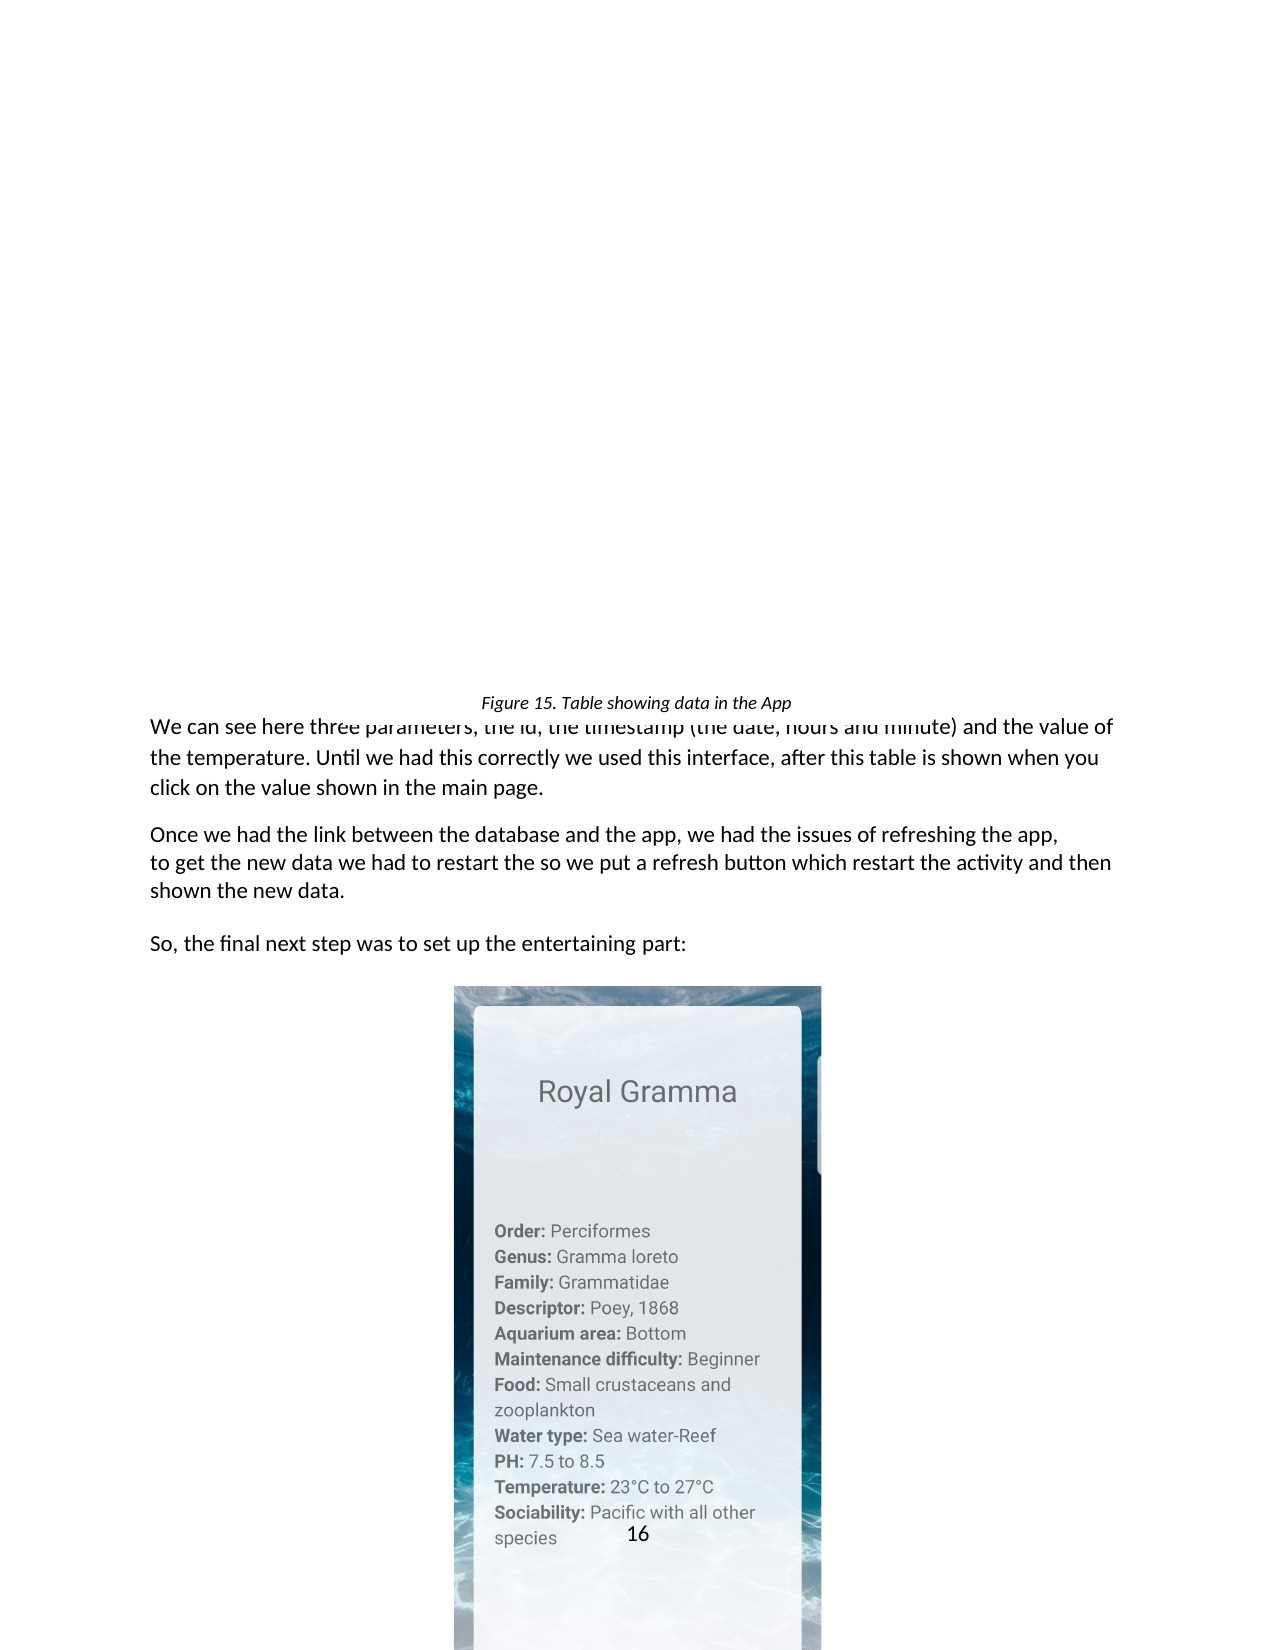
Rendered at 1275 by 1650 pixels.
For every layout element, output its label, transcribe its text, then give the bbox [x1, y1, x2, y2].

picture [805, 1046, 816, 1051]
text Once we had the link between the database and the app, we had the issues of refreshing the app, to get the new data we had to restart the so we put a refresh button which restart the activity and then shown the new data. [150, 820, 1125, 904]
picture [809, 1392, 822, 1399]
picture [453, 986, 822, 1650]
picture [453, 1382, 460, 1388]
text So, the final next step was to set up the entertaining part: [150, 929, 1125, 957]
picture [453, 1396, 463, 1405]
text We can see here three parameters, the id, the timestamp (the date, hours and minute) and the value of the temperature. Until we had this correctly we used this interface, after this table is shown when you click on the value shown in the main page. [150, 712, 1125, 801]
